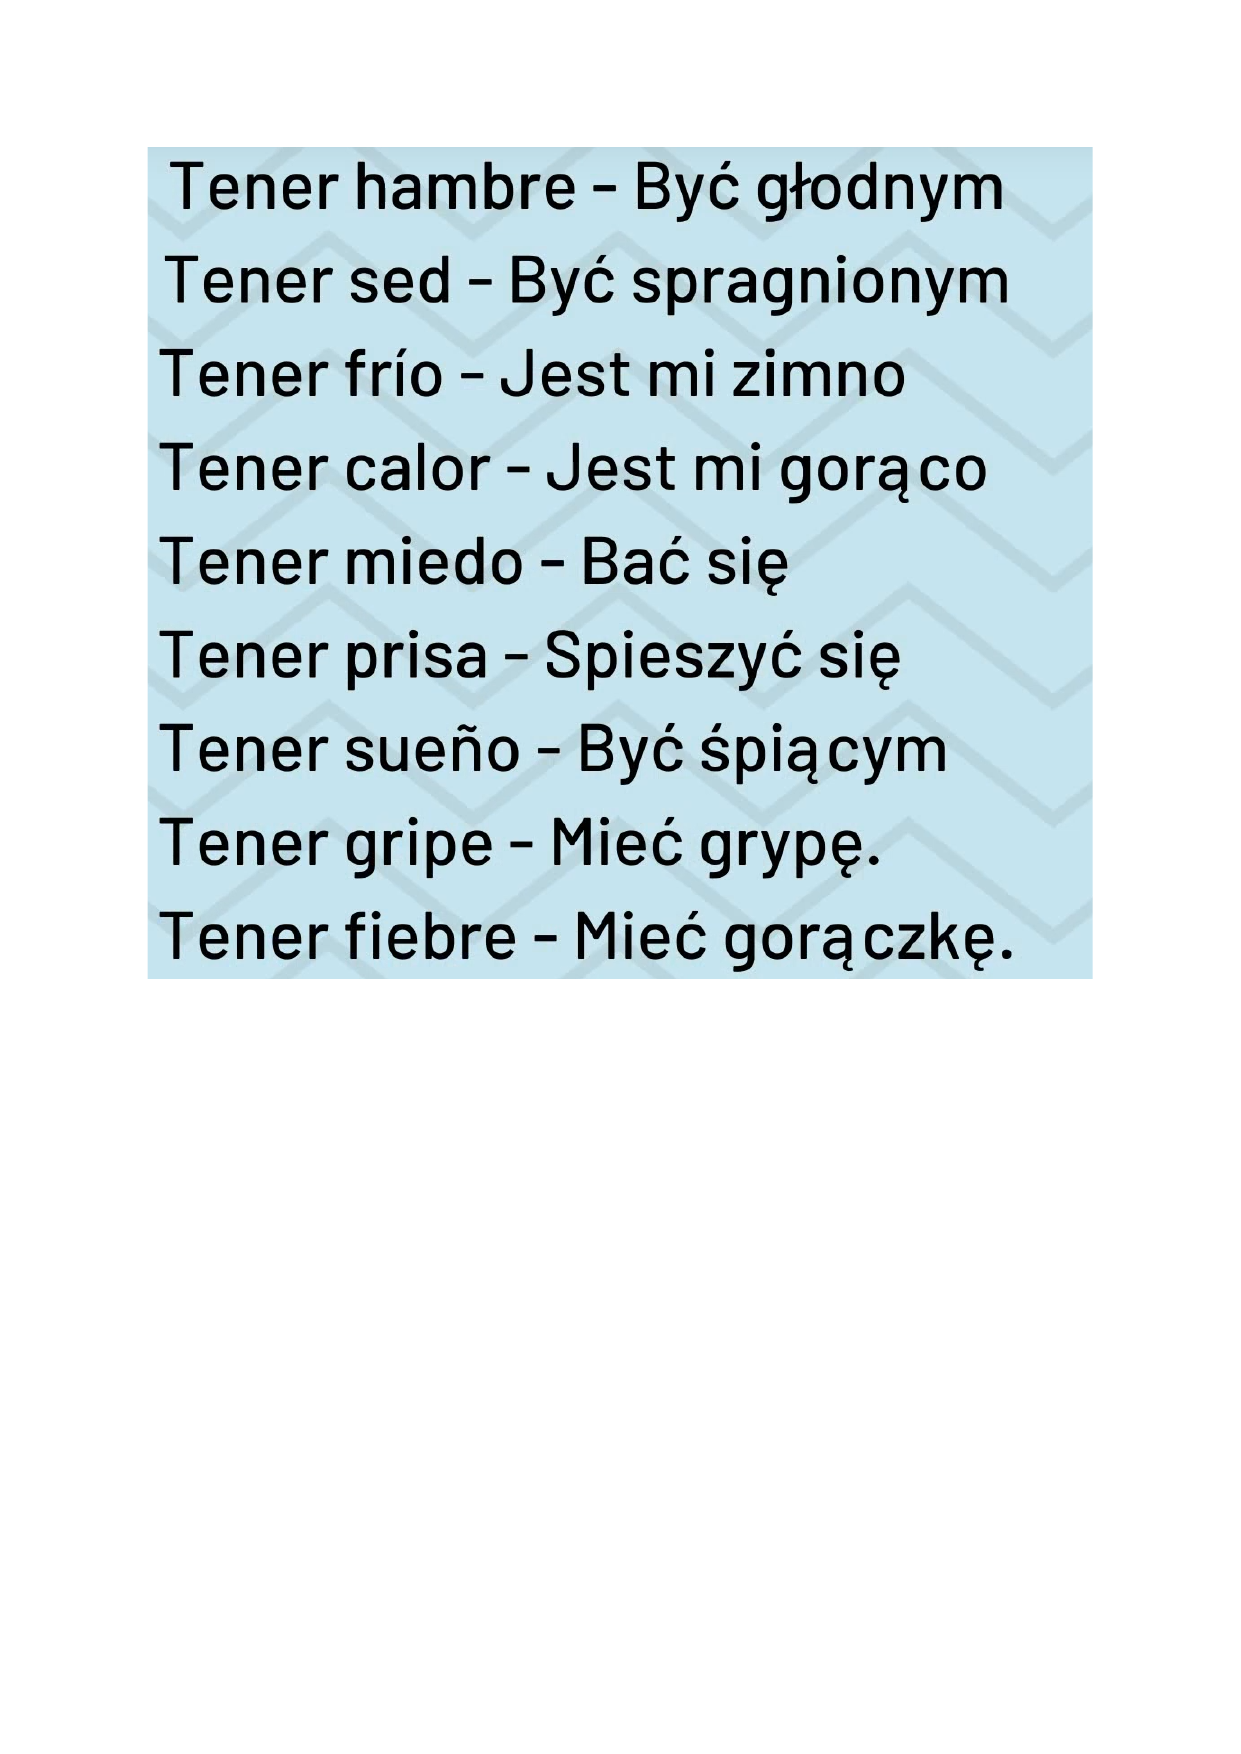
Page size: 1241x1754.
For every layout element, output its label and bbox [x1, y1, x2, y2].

picture [147, 147, 1093, 979]
